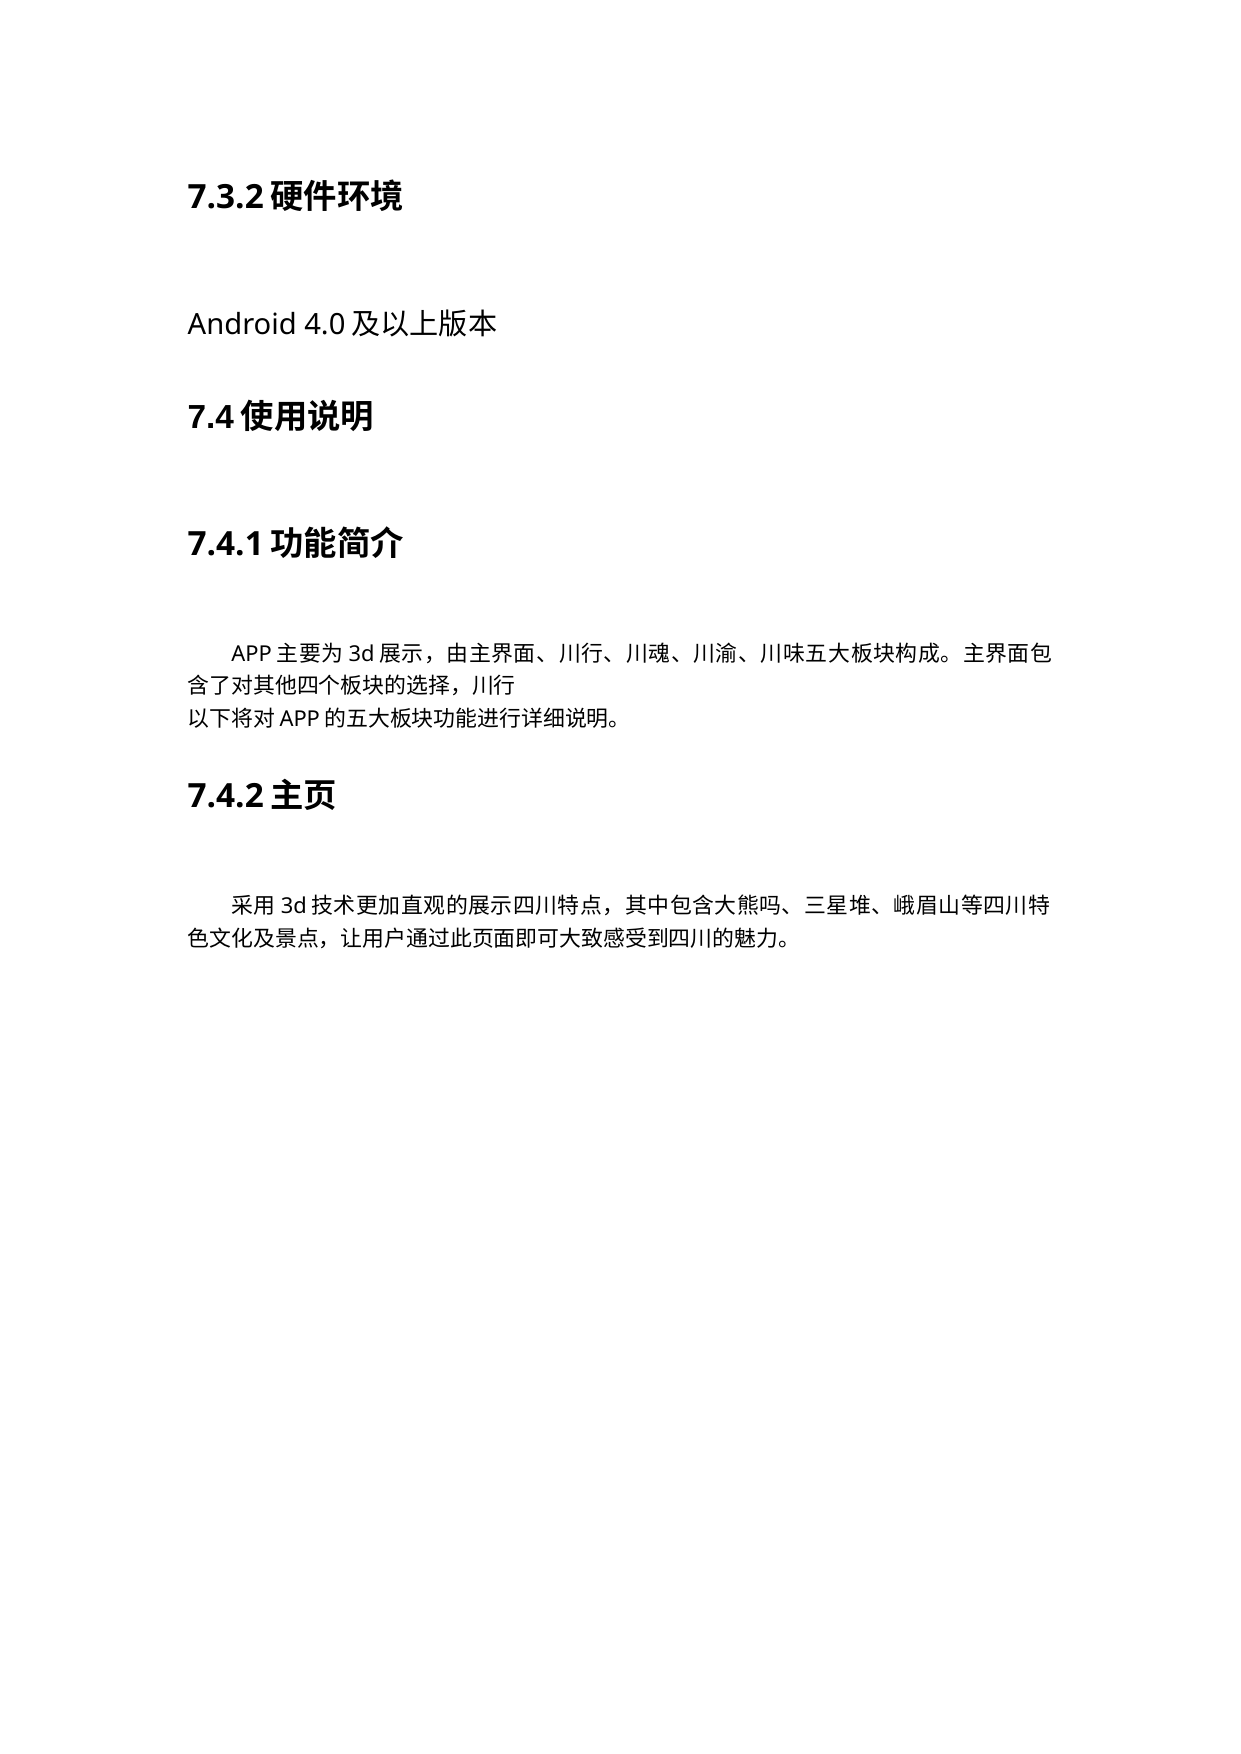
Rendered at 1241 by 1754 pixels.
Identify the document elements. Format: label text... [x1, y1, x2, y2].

text APP主要为3d展示，由主界面、川行、川魂、川渝、川味五大板块构成。主界面包含了对其他四个板块的选择，川行 [187, 636, 1053, 701]
text 以下将对APP的五大板块功能进行详细说明。 [187, 701, 1053, 733]
subtitle 7.3.2硬件环境 [187, 162, 1053, 227]
subtitle 7.4.1功能简介 [187, 508, 1053, 573]
text 采用3d技术更加直观的展示四川特点，其中包含大熊吗、三星堆、峨眉山等四川特色文化及景点，让用户通过此页面即可大致感受到四川的魅力。 [187, 888, 1053, 953]
text Android 4.0及以上版本 [187, 289, 1053, 354]
subtitle 7.4.2主页 [187, 760, 1053, 825]
subtitle 7.4使用说明 [187, 381, 1053, 446]
